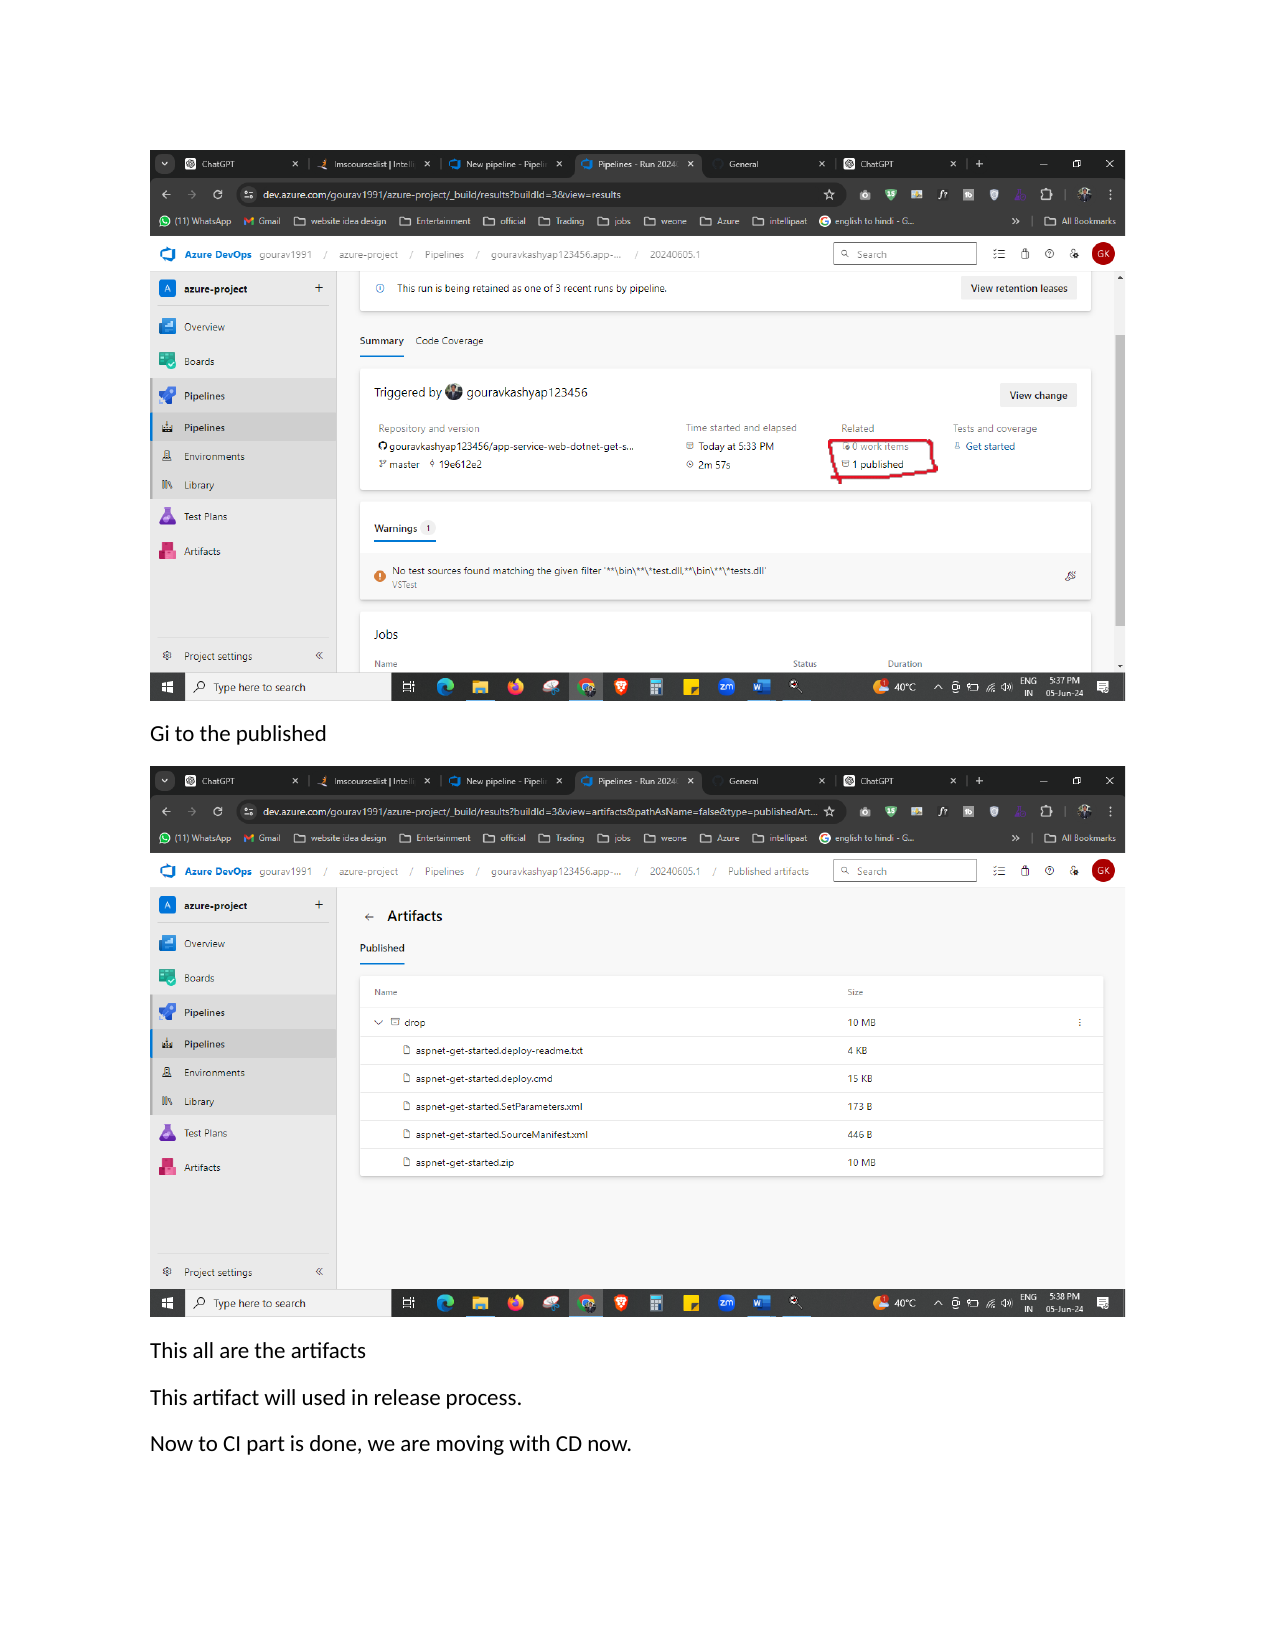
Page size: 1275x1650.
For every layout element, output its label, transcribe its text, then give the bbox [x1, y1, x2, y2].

picture [150, 766, 1125, 1317]
text This all are the artifacts [150, 1336, 1125, 1364]
text Gi to the published [150, 719, 1125, 747]
text Now to CI part is done, we are moving with CD now. [150, 1429, 1125, 1458]
picture [150, 150, 1125, 701]
text This artifact will used in release process. [150, 1383, 1125, 1411]
